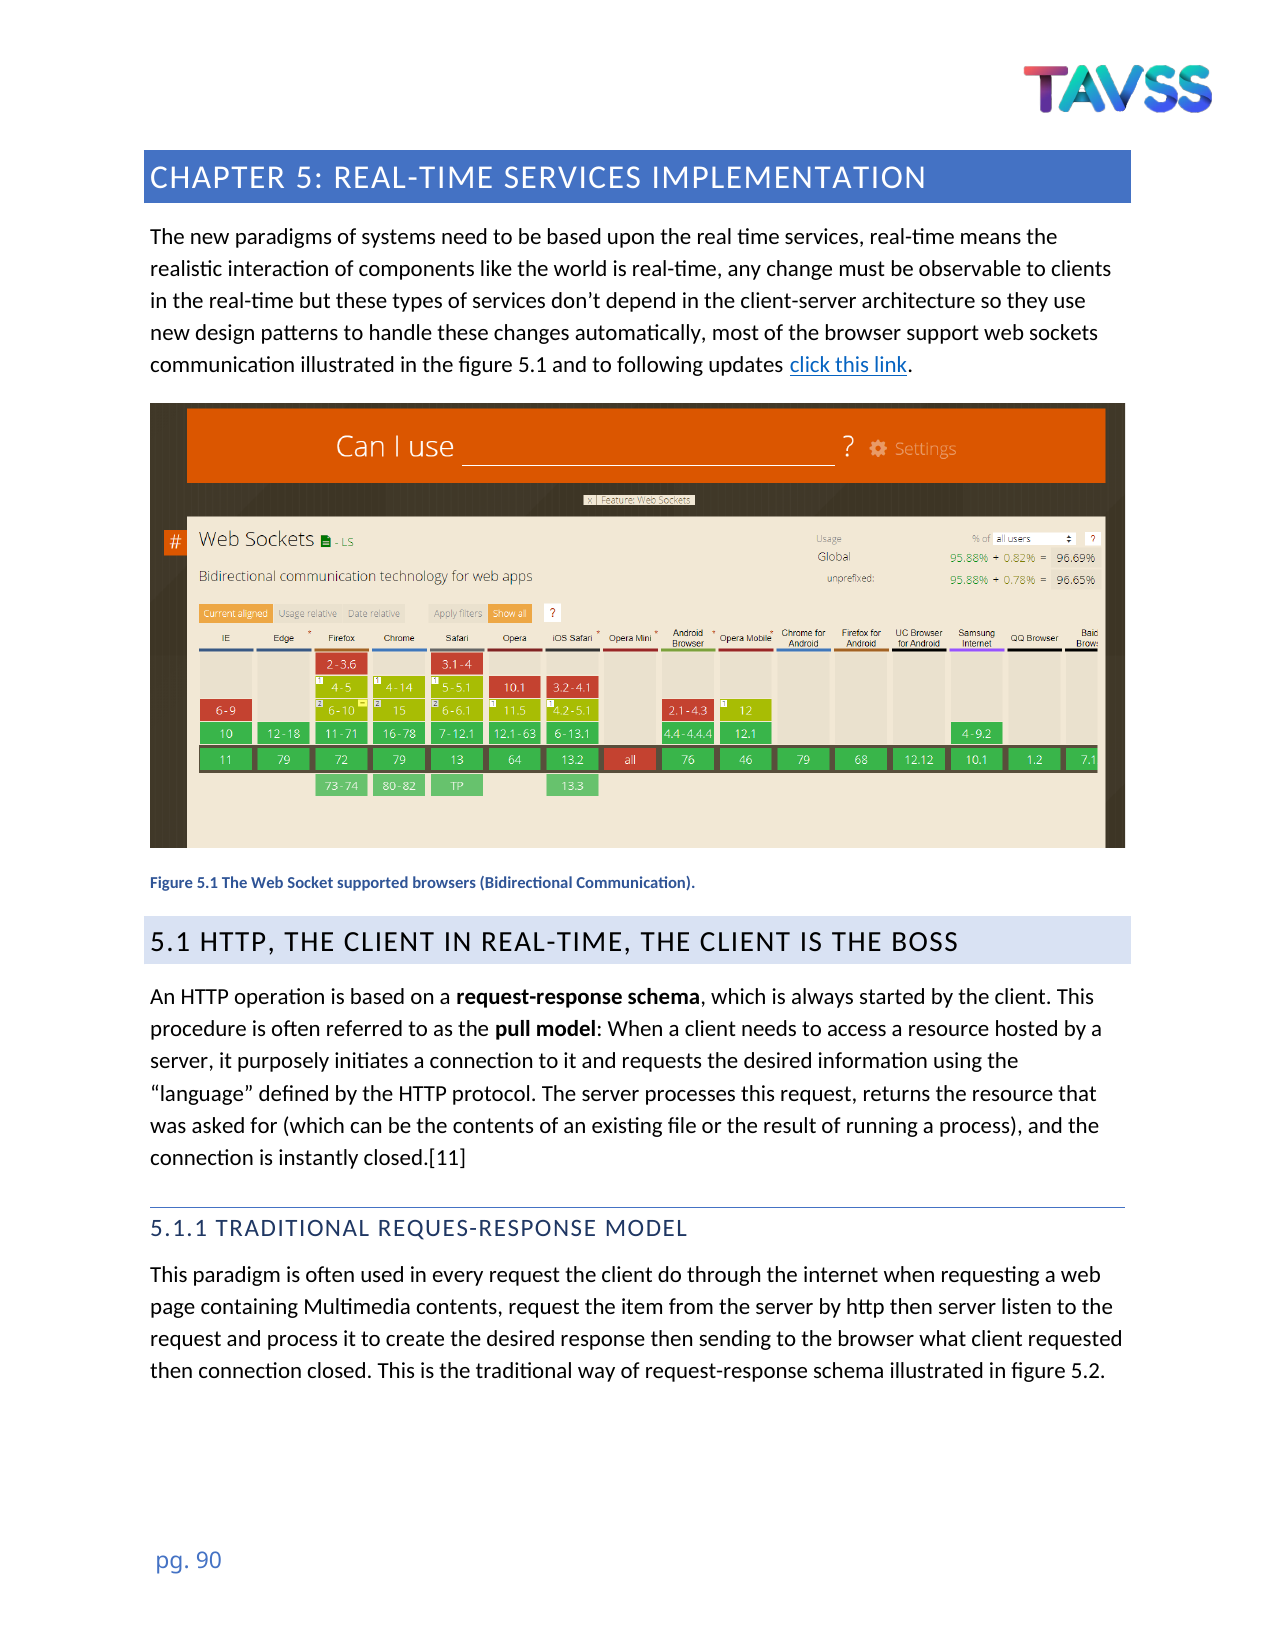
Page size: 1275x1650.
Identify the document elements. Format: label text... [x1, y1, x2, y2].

picture [150, 403, 1125, 848]
text An HTTP operation is based on a request-response schema, which is always started by the client. This procedure is often referred to as the pull model: When a client needs to access a resource hosted by a server, it purposely initiates a connection to it and requests the desired information using the “language” defined by the HTTP protocol. The server processes this request, returns the resource that was asked for (which can be the contents of an existing file or the result of running a process), and the connection is instantly closed.[11] [150, 982, 1125, 1171]
subtitle 5.1.1 Traditional Reques-Response Model [150, 1208, 1125, 1243]
text This paradigm is often used in every request the client do through the internet when requesting a web page containing Multimedia contents, request the item from the server by http then server listen to the request and process it to create the desired response then sending to the browser what client requested then connection closed. This is the traditional way of request-response schema illustrated in figure 5.2. [150, 1260, 1125, 1384]
subtitle CHAPTER 5: REAL-TIME Services Implementation [150, 156, 1125, 197]
subtitle 5.1 Http, The Client in Real-Time, The Client is the Boss [150, 923, 1125, 958]
text The new paradigms of systems need to be based upon the real time services, real-time means the realistic interaction of components like the world is real-time, any change must be observable to clients in the real-time but these types of services don’t depend in the client-server architecture so they use new design patterns to handle these changes automatically, most of the browser support web sockets communication illustrated in the figure 5.1 and to following updates click this link. [150, 222, 1125, 378]
picture [1002, 41, 1236, 135]
text Figure 5.1 The Web Socket supported browsers (Bidirectional Communication). [150, 872, 1125, 892]
